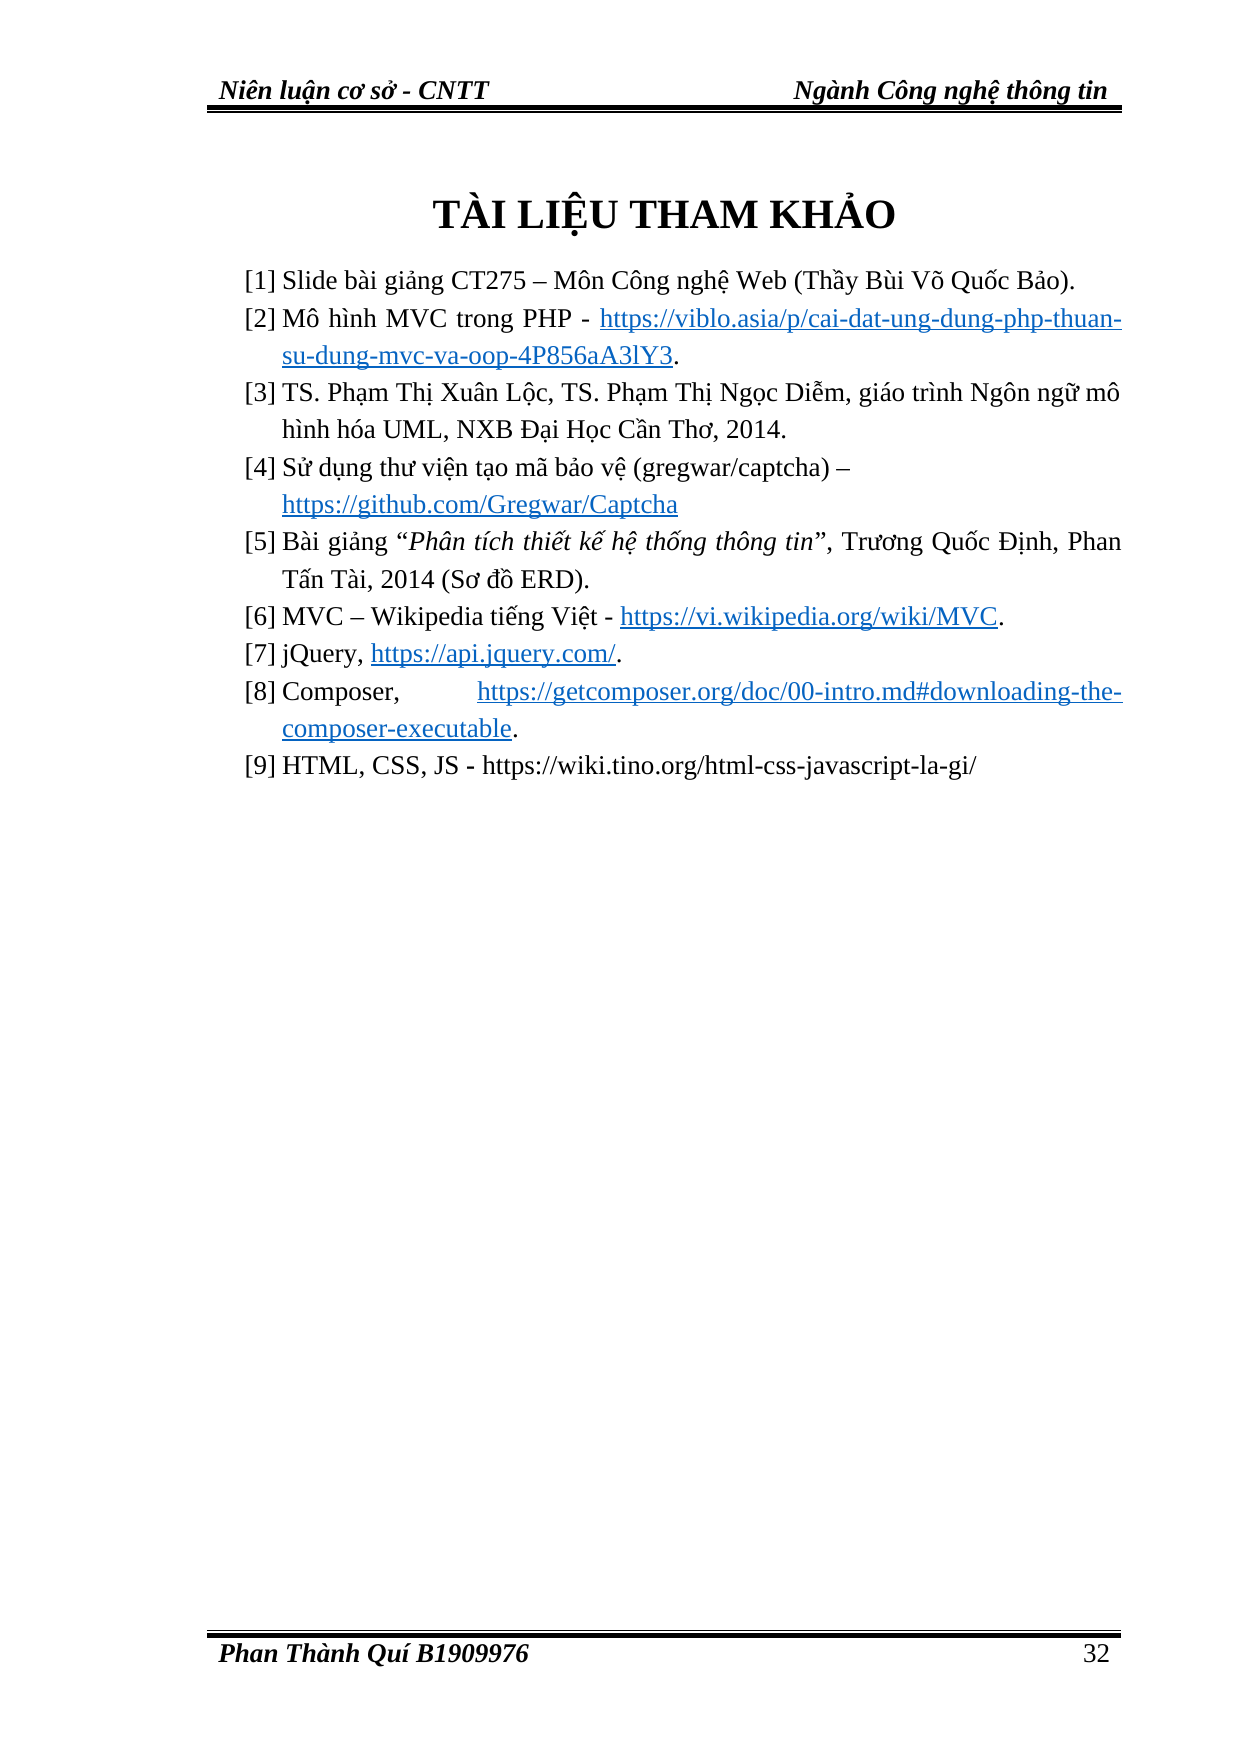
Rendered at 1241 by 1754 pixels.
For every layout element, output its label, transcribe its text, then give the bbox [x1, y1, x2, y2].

list Slide bài giảng CT275 – Môn Công nghệ Web (Thầy Bùi Võ Quốc Bảo). [244, 264, 1122, 296]
list TS. Phạm Thị Xuân Lộc, TS. Phạm Thị Ngọc Diễm, giáo trình Ngôn ngữ mô hình hóa UML, NXB Đại Học Cần Thơ, 2014. [244, 376, 1122, 445]
text TÀI LIỆU THAM KHẢO [207, 190, 1122, 238]
list Sử dụng thư viện tạo mã bảo vệ (gregwar/captcha) – https://github.com/Gregwar/Captcha [244, 451, 1122, 519]
list HTML, CSS, JS - https://wiki.tino.org/html-css-javascript-la-gi/ [244, 749, 1122, 780]
list MVC – Wikipedia tiếng Việt - https://vi.wikipedia.org/wiki/MVC. [244, 600, 1122, 631]
list Mô hình MVC trong PHP - https://viblo.asia/p/cai-dat-ung-dung-php-thuan-su-dung-mvc-va-oop-4P856aA3lY3. [244, 302, 1122, 370]
list Bài giảng “Phân tích thiết kế hệ thống thông tin”, Trương Quốc Định, Phan Tấn Tài, 2014 (Sơ đồ ERD). [244, 526, 1122, 594]
list jQuery, https://api.jquery.com/. [244, 637, 1122, 668]
list Composer, https://getcomposer.org/doc/00-intro.md#downloading-the-composer-executable. [244, 675, 1122, 743]
